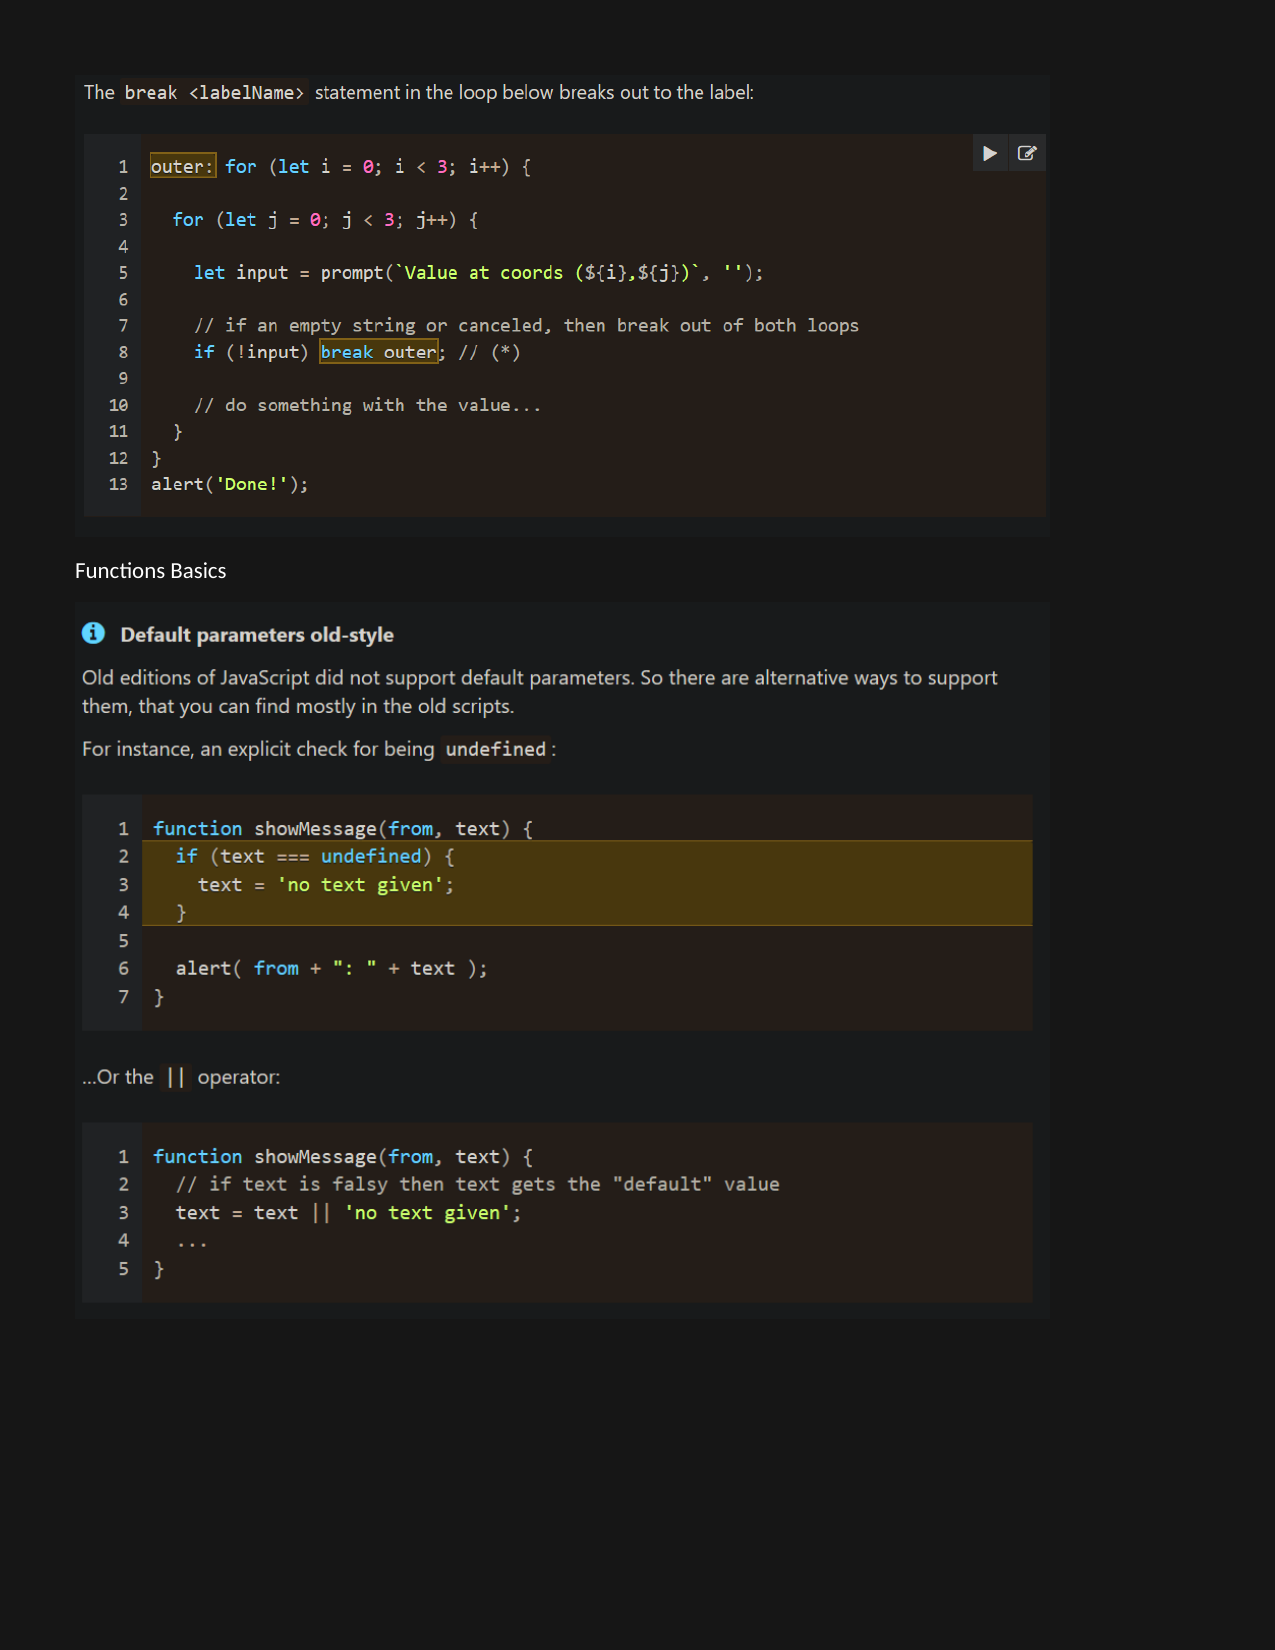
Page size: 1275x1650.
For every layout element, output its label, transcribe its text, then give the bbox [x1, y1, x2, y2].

picture [75, 602, 1050, 1319]
picture [75, 75, 1050, 537]
text Functions Basics [75, 556, 1200, 584]
